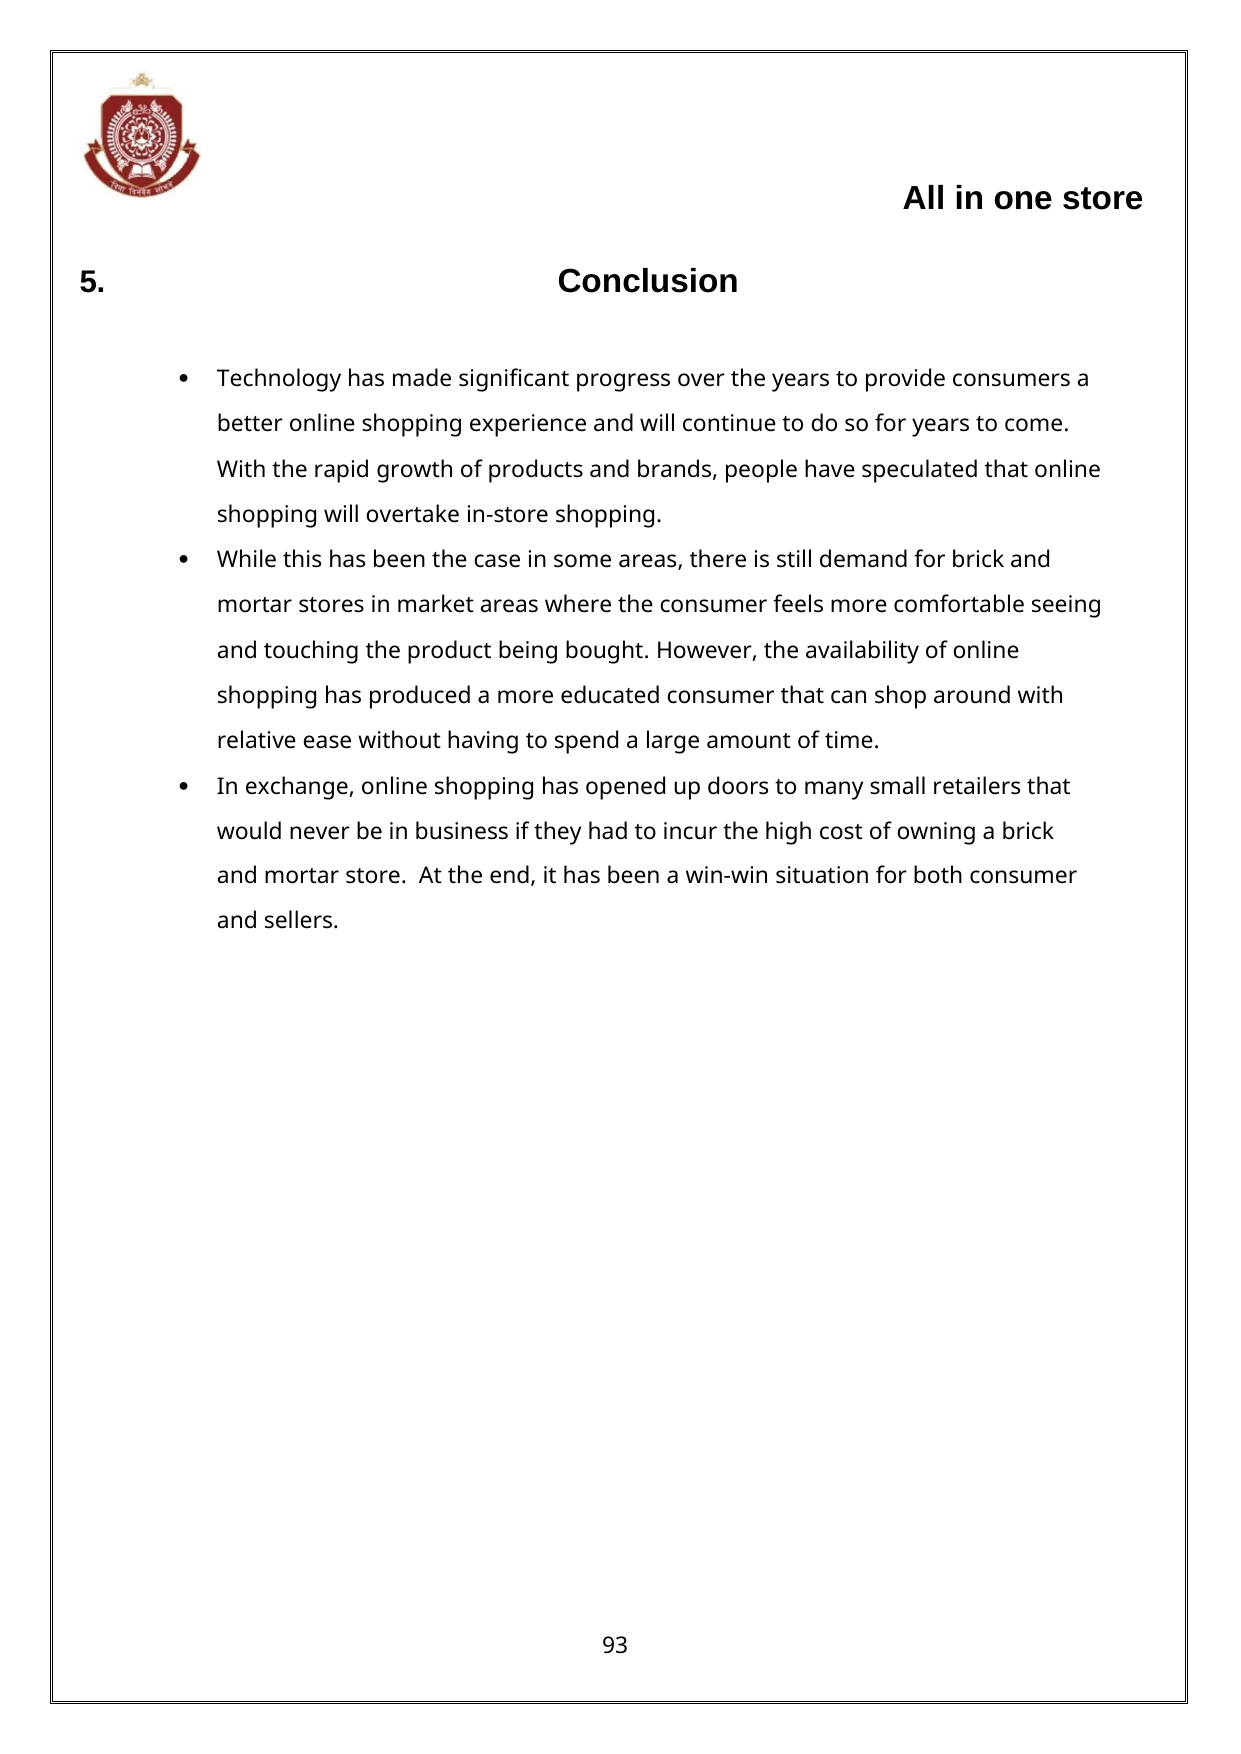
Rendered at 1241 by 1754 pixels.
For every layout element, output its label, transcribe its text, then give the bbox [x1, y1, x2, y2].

list While this has been the case in some areas, there is still demand for brick and mortar stores in market areas where the consumer feels more comfortable seeing and touching the product being bought. However, the availability of online shopping has produced a more educated consumer that can shop around with relative ease without having to spend a large amount of time. [179, 543, 1126, 756]
subtitle Conclusion [79, 261, 1185, 300]
picture [79, 70, 207, 198]
list Technology has made significant progress over the years to provide consumers a better online shopping experience and will continue to do so for years to come. With the rapid growth of products and brands, people have speculated that online shopping will overtake in-store shopping. [179, 362, 1123, 529]
list In exchange, online shopping has opened up doors to many small retailers that would never be in business if they had to incur the high cost of owning a brick and mortar store. At the end, it has been a win-win situation for both consumer and sellers. [179, 770, 1081, 935]
